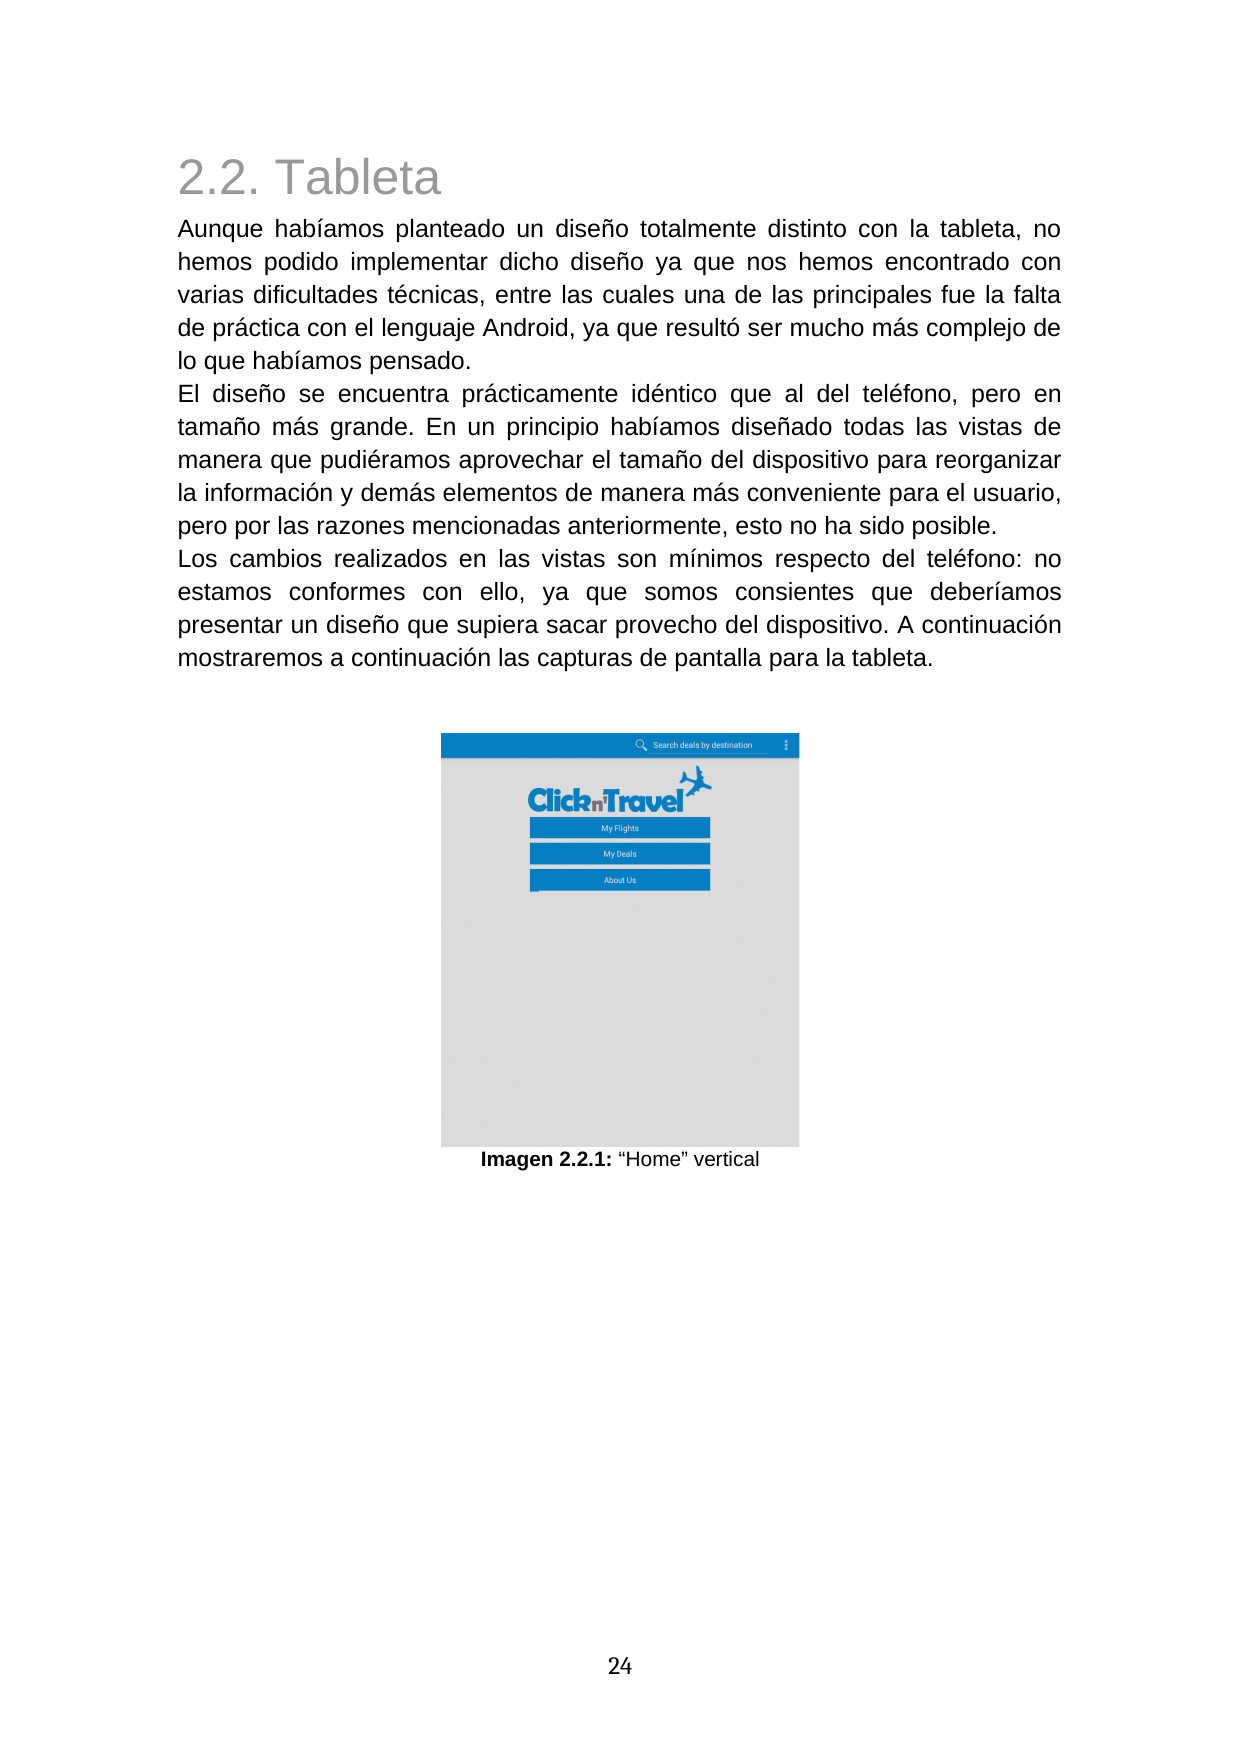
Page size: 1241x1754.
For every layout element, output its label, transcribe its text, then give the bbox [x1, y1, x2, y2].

text Aunque habíamos planteado un diseño totalmente distinto con la tableta, no hemos podido implementar dicho diseño ya que nos hemos encontrado con varias dificultades técnicas, entre las cuales una de las principales fue la falta de práctica con el lenguaje Android, ya que resultó ser mucho más complejo de lo que habíamos pensado. [177, 214, 1063, 374]
text El diseño se encuentra prácticamente idéntico que al del teléfono, pero en tamaño más grande. En un principio habíamos diseñado todas las vistas de manera que pudiéramos aprovechar el tamaño del dispositivo para reorganizar la información y demás elementos de manera más conveniente para el usuario, pero por las razones mencionadas anteriormente, esto no ha sido posible. [177, 379, 1063, 539]
text Imagen 2.2.1: “Home” vertical [177, 1147, 1063, 1171]
text 2.2. Tableta [177, 148, 1063, 205]
picture [441, 733, 800, 1147]
text Los cambios realizados en las vistas son mínimos respecto del teléfono: no estamos conformes con ello, ya que somos consientes que deberíamos presentar un diseño que supiera sacar provecho del dispositivo. A continuación mostraremos a continuación las capturas de pantalla para la tableta. [177, 544, 1063, 672]
